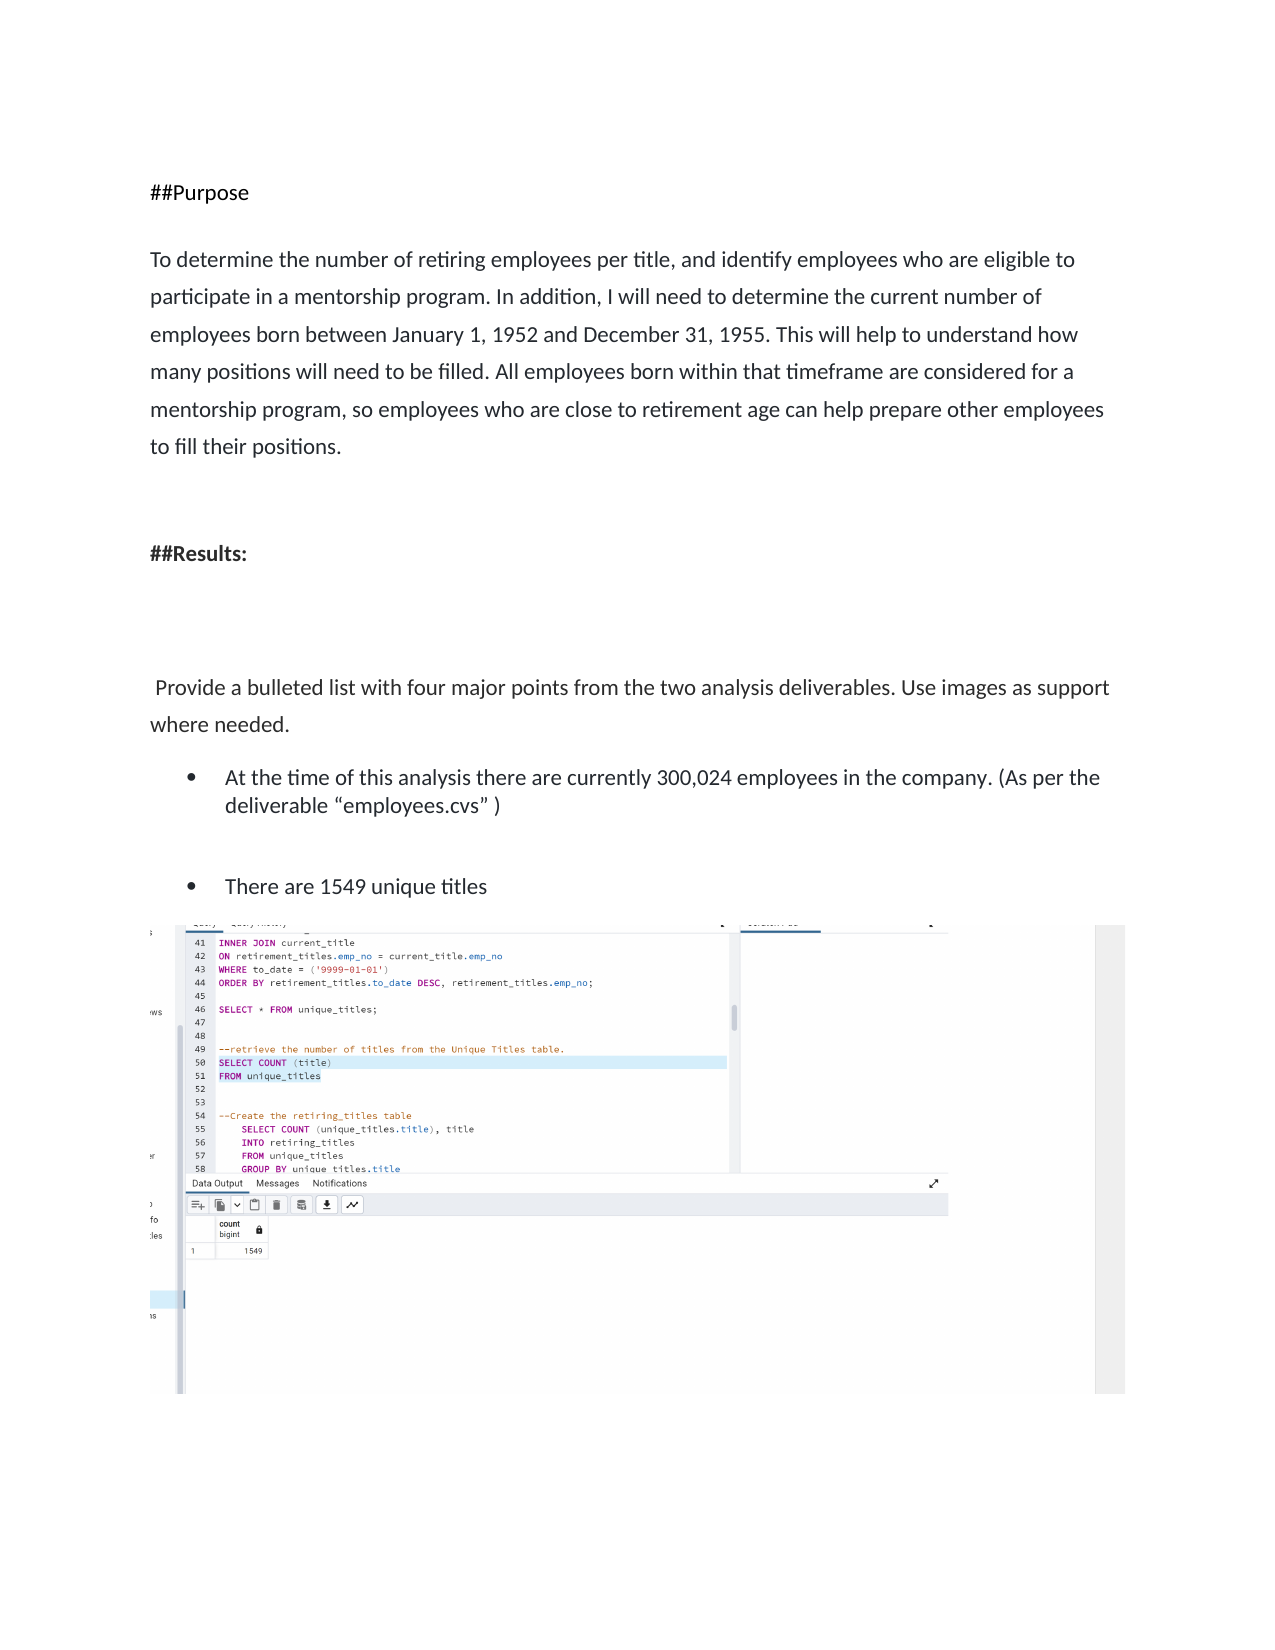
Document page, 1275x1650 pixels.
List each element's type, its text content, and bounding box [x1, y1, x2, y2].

text To determine the number of retiring employees per title, and identify employees who are eligible to participate in a mentorship program. In addition, I will need to determine the current number of employees born between January 1, 1952 and December 31, 1955. This will help to understand how many positions will need to be filled. All employees born within that timeframe are considered for a mentorship program, so employees who are close to retirement age can help prepare other employees to fill their positions. [150, 235, 1125, 460]
picture [150, 925, 1125, 1394]
text Provide a bulleted list with four major points from the two analysis deliverables. Use images as support where needed. [150, 663, 1125, 738]
list At the time of this analysis there are currently 300,024 employees in the company. (As per the deliverable “employees.cvs” ) [187, 763, 1125, 819]
text ##Results: [150, 530, 1125, 567]
list There are 1549 unique titles [187, 872, 1125, 900]
text ##Purpose [150, 178, 1125, 206]
